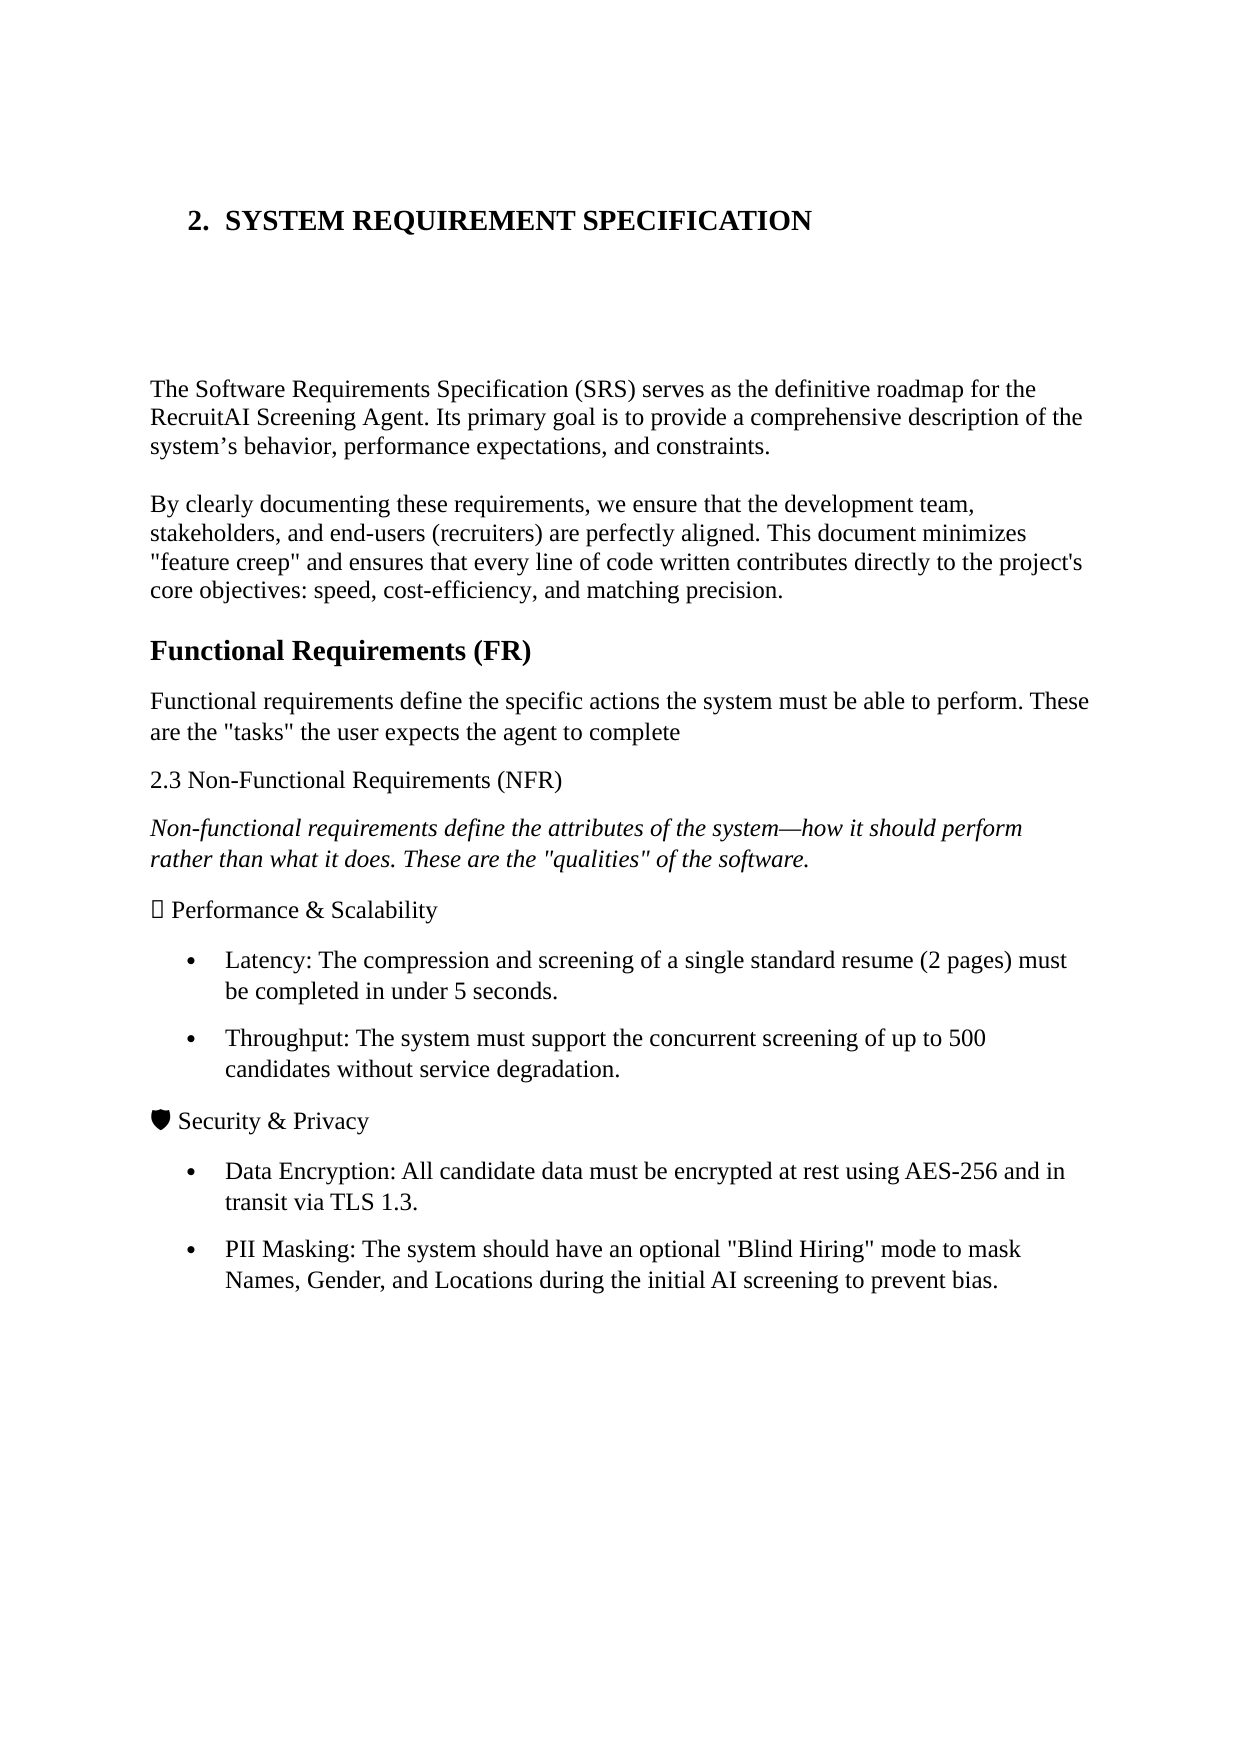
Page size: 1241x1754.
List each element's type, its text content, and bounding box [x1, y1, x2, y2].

text 🚀 Performance & Scalability [150, 891, 1090, 925]
list SYSTEM REQUIREMENT SPECIFICATION [187, 203, 1090, 236]
text Non-functional requirements define the attributes of the system—how it should perform rather than what it does. These are the "qualities" of the software. [150, 813, 1090, 872]
text Functional requirements define the specific actions the system must be able to perform. These are the "tasks" the user expects the agent to complete [150, 686, 1090, 746]
list Throughput: The system must support the concurrent screening of up to 500 candidates without service degradation. [187, 1023, 1090, 1083]
text Functional Requirements (FR) [150, 633, 1090, 667]
text By clearly documenting these requirements, we ensure that the development team, stakeholders, and end-users (recruiters) are perfectly aligned. This document minimizes "feature creep" and ensures that every line of code written contributes directly to the project's core objectives: speed, cost-efficiency, and matching precision. [150, 489, 1090, 604]
list Latency: The compression and screening of a single standard resume (2 pages) must be completed in under 5 seconds. [187, 945, 1090, 1004]
text 2.3 Non-Functional Requirements (NFR) [150, 765, 1090, 794]
list Data Encryption: All candidate data must be encrypted at rest using AES-256 and in transit via TLS 1.3. [187, 1156, 1090, 1216]
text The Software Requirements Specification (SRS) serves as the definitive roadmap for the RecruitAI Screening Agent. Its primary goal is to provide a comprehensive description of the system’s behavior, performance expectations, and constraints. [150, 374, 1090, 460]
text 🛡️ Security & Privacy [150, 1102, 1090, 1136]
list PII Masking: The system should have an optional "Blind Hiring" mode to mask Names, Gender, and Locations during the initial AI screening to prevent bias. [187, 1234, 1090, 1294]
